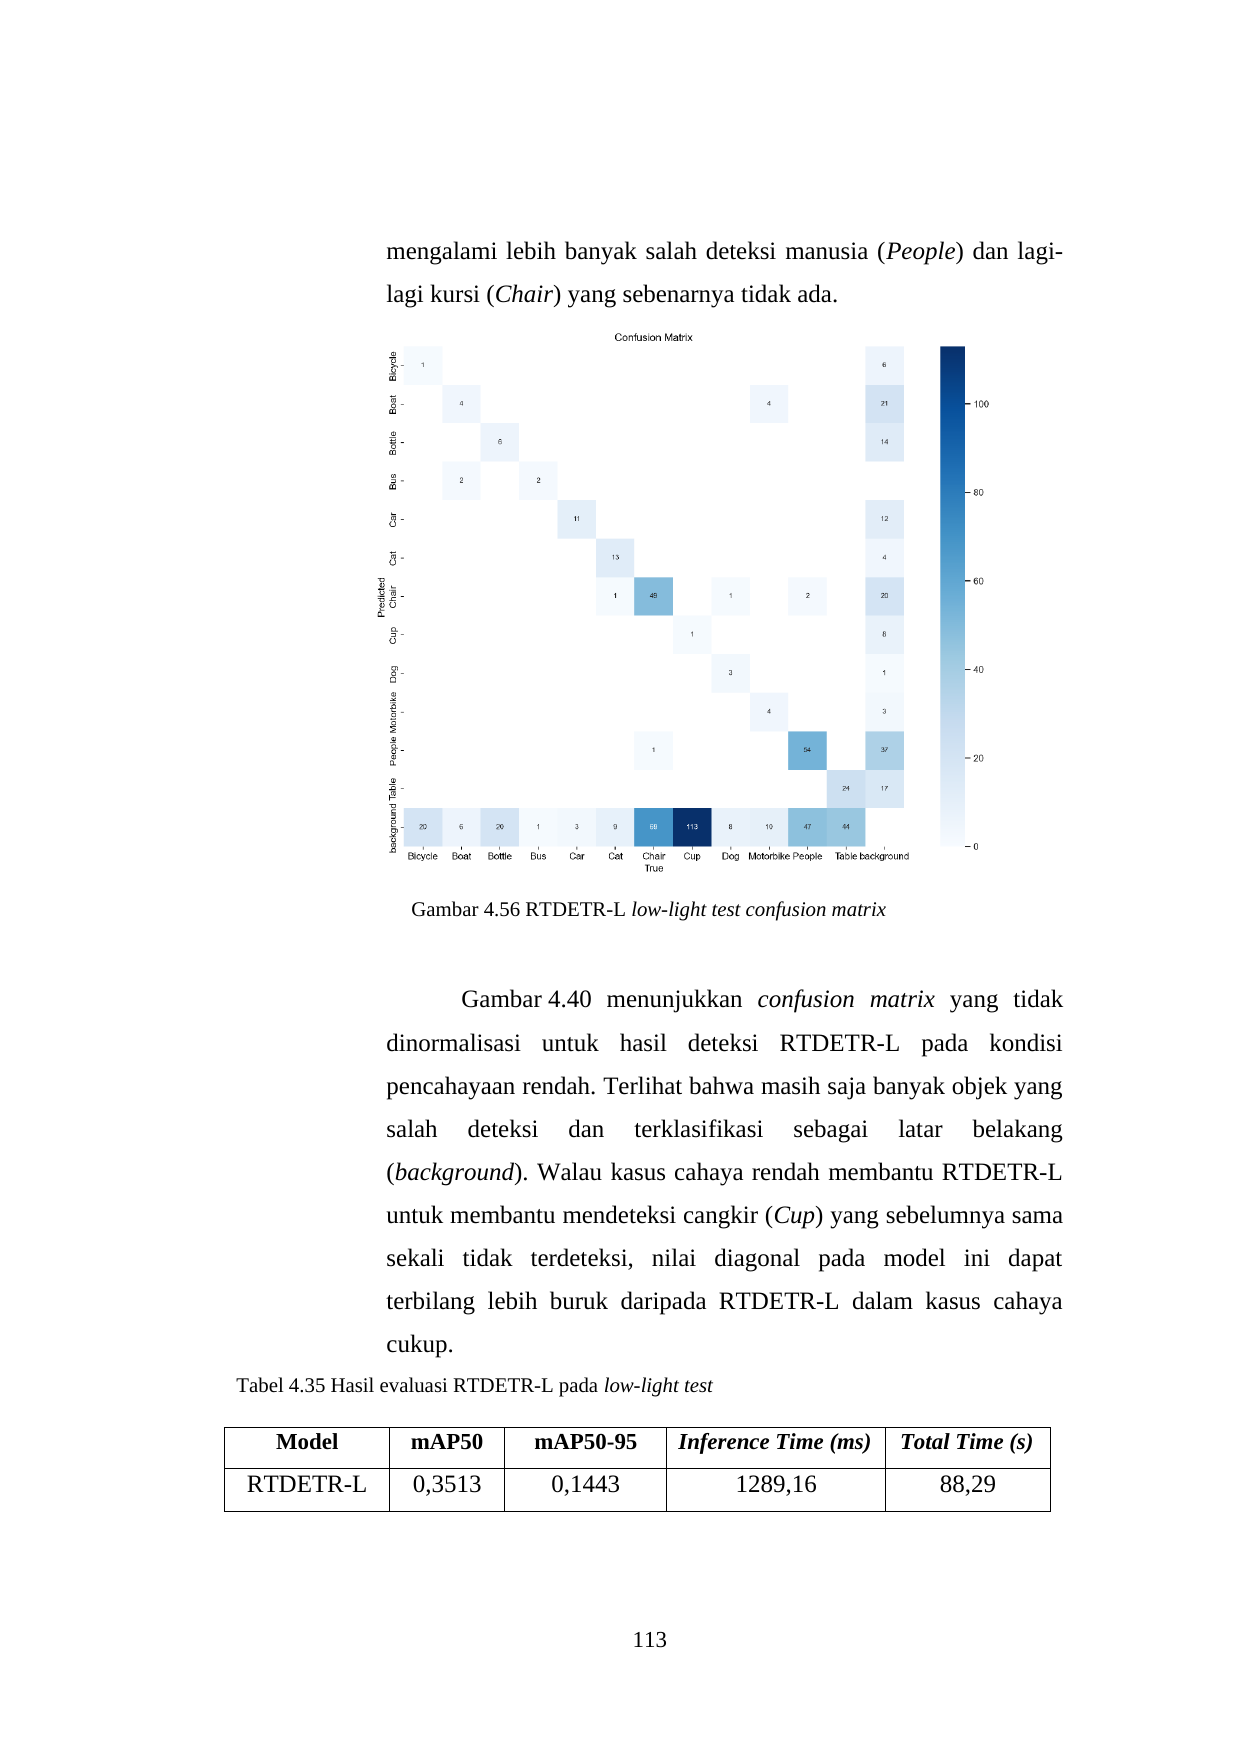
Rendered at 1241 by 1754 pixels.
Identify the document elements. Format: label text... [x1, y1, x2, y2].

table_cell 88,29 [886, 1469, 1050, 1511]
table_cell 1289,16 [667, 1469, 885, 1511]
text Gambar 4.40 menunjukkan confusion matrix yang tidak dinormalisasi untuk hasil deteksi RTDETR-L pada kondisi pencahayaan rendah. Terlihat bahwa masih saja banyak objek yang salah deteksi dan terklasifikasi sebagai latar belakang (background). Walau kasus cahaya rendah membantu RTDETR-L untuk membantu mendeteksi cangkir (Cup) yang sebelumnya sama sekali tidak terdeteksi, nilai diagonal pada model ini dapat terbilang lebih buruk daripada RTDETR-L dalam kasus cahaya cukup. [386, 984, 1063, 1358]
table_header Total Time (s) [886, 1428, 1050, 1468]
table_cell RTDETR-L [225, 1469, 389, 1511]
table_header Model [225, 1428, 389, 1468]
table_cell 0,3513 [390, 1469, 504, 1511]
table_header mAP50 [390, 1428, 504, 1468]
picture [311, 322, 1060, 884]
table_cell 0,1443 [505, 1469, 666, 1511]
table_header Inference Time (ms) [667, 1428, 885, 1468]
table_header mAP50-95 [505, 1428, 666, 1468]
